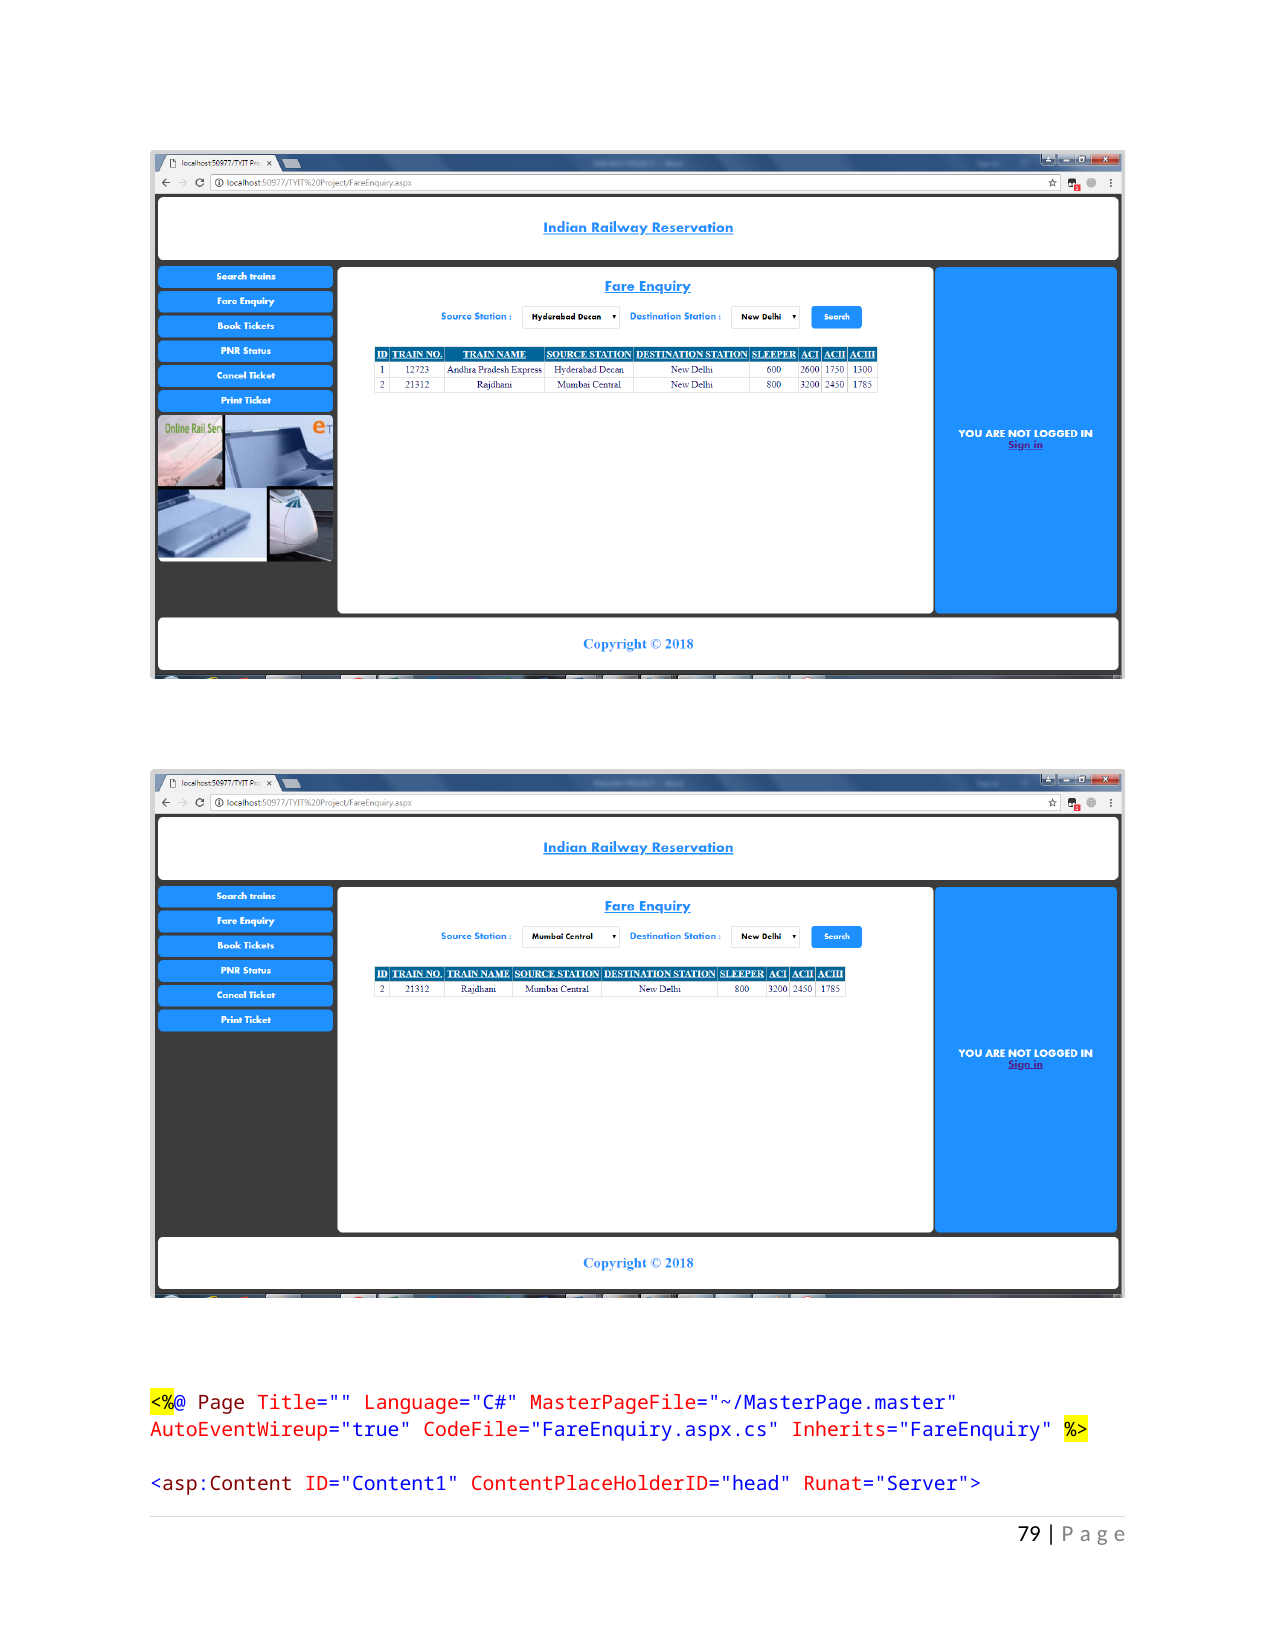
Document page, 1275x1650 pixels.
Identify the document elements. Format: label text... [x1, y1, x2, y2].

text <%@ Page Title="" Language="C#" MasterPageFile="~/MasterPage.master" AutoEventWireup="true" CodeFile="FareEnquiry.aspx.cs" Inherits="FareEnquiry" %> [150, 1388, 1125, 1442]
text <asp:Content ID="Content1" ContentPlaceHolderID="head" Runat="Server"> [150, 1469, 1125, 1496]
picture [150, 769, 1125, 1298]
picture [150, 150, 1125, 679]
